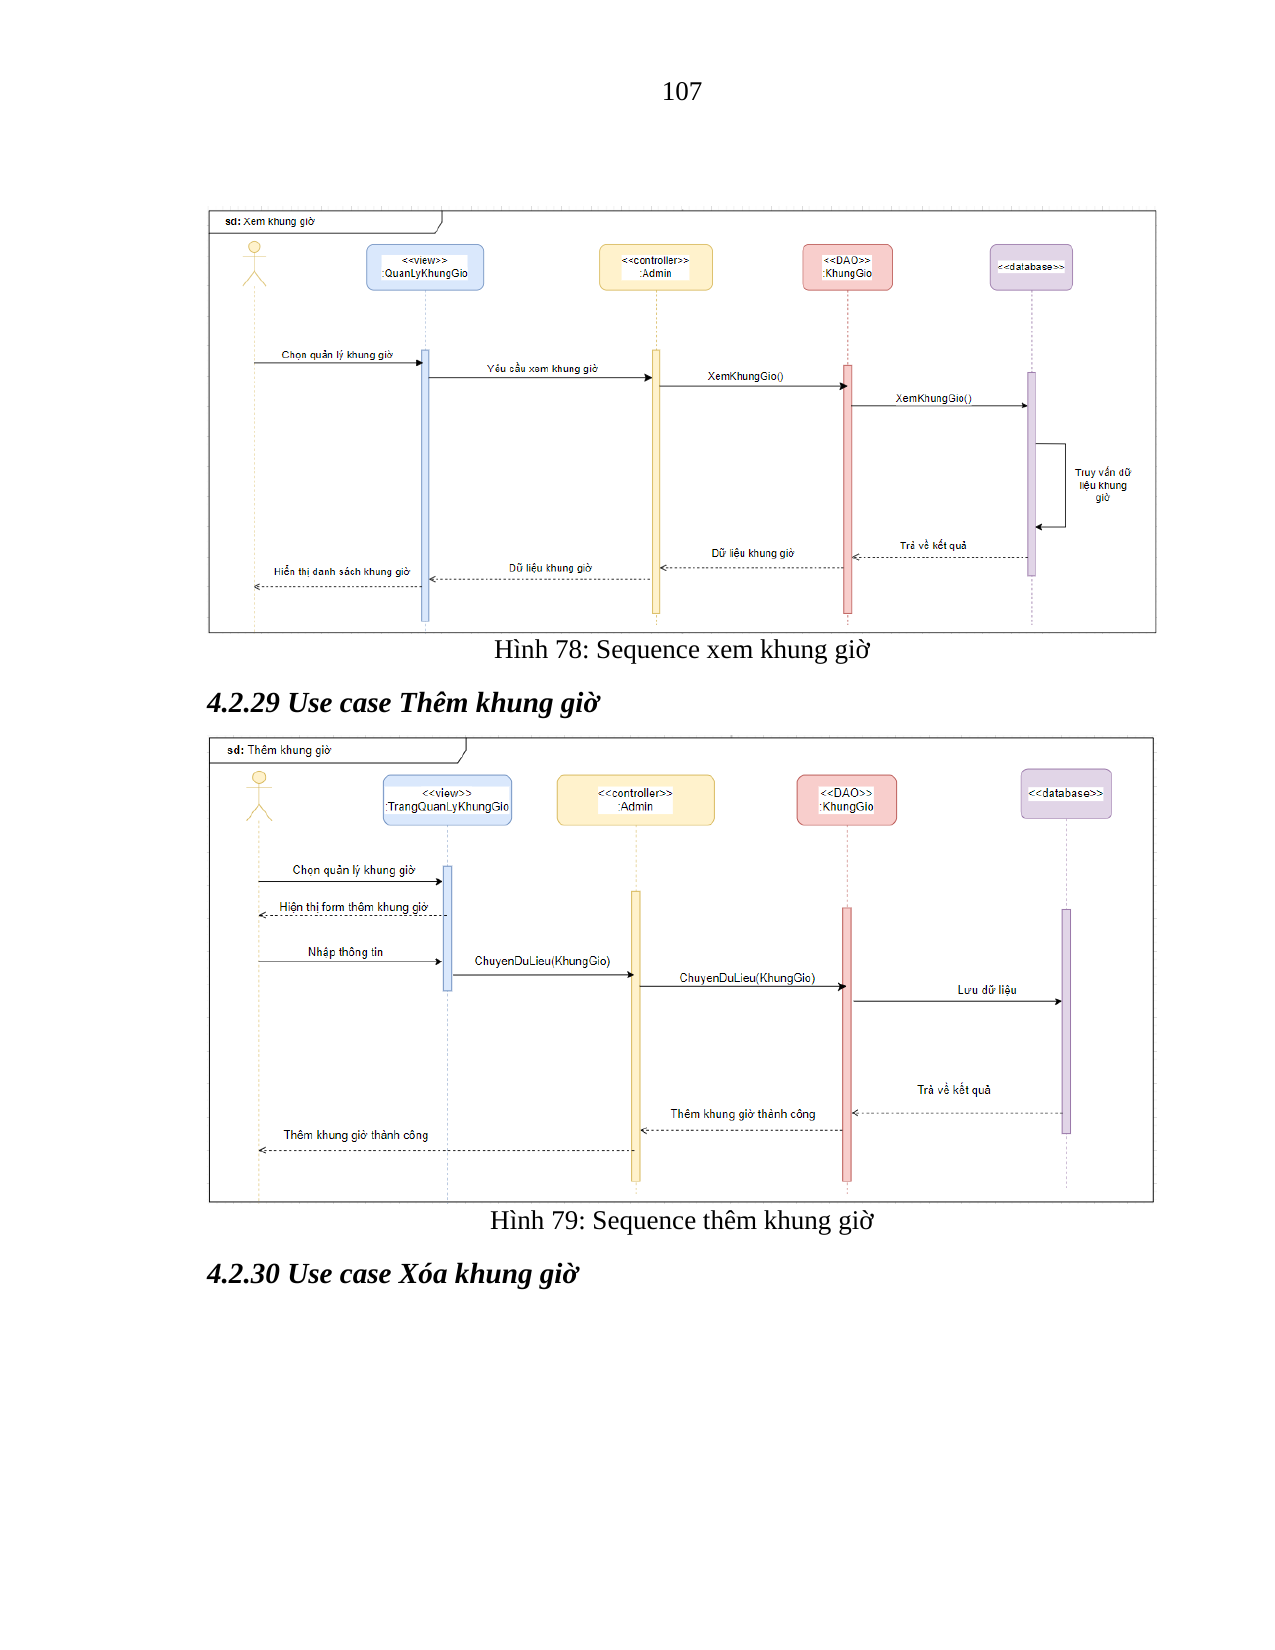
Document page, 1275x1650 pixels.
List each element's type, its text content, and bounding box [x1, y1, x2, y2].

text Hình 78: Sequence xem khung giờ [207, 634, 1157, 664]
picture [206, 206, 1157, 634]
text 4.2.29 Use case Thêm khung giờ [207, 685, 1157, 719]
picture [206, 735, 1157, 1204]
text 4.2.30 Use case Xóa khung giờ [207, 1256, 1157, 1289]
text Hình 79: Sequence thêm khung giờ [207, 1204, 1157, 1235]
